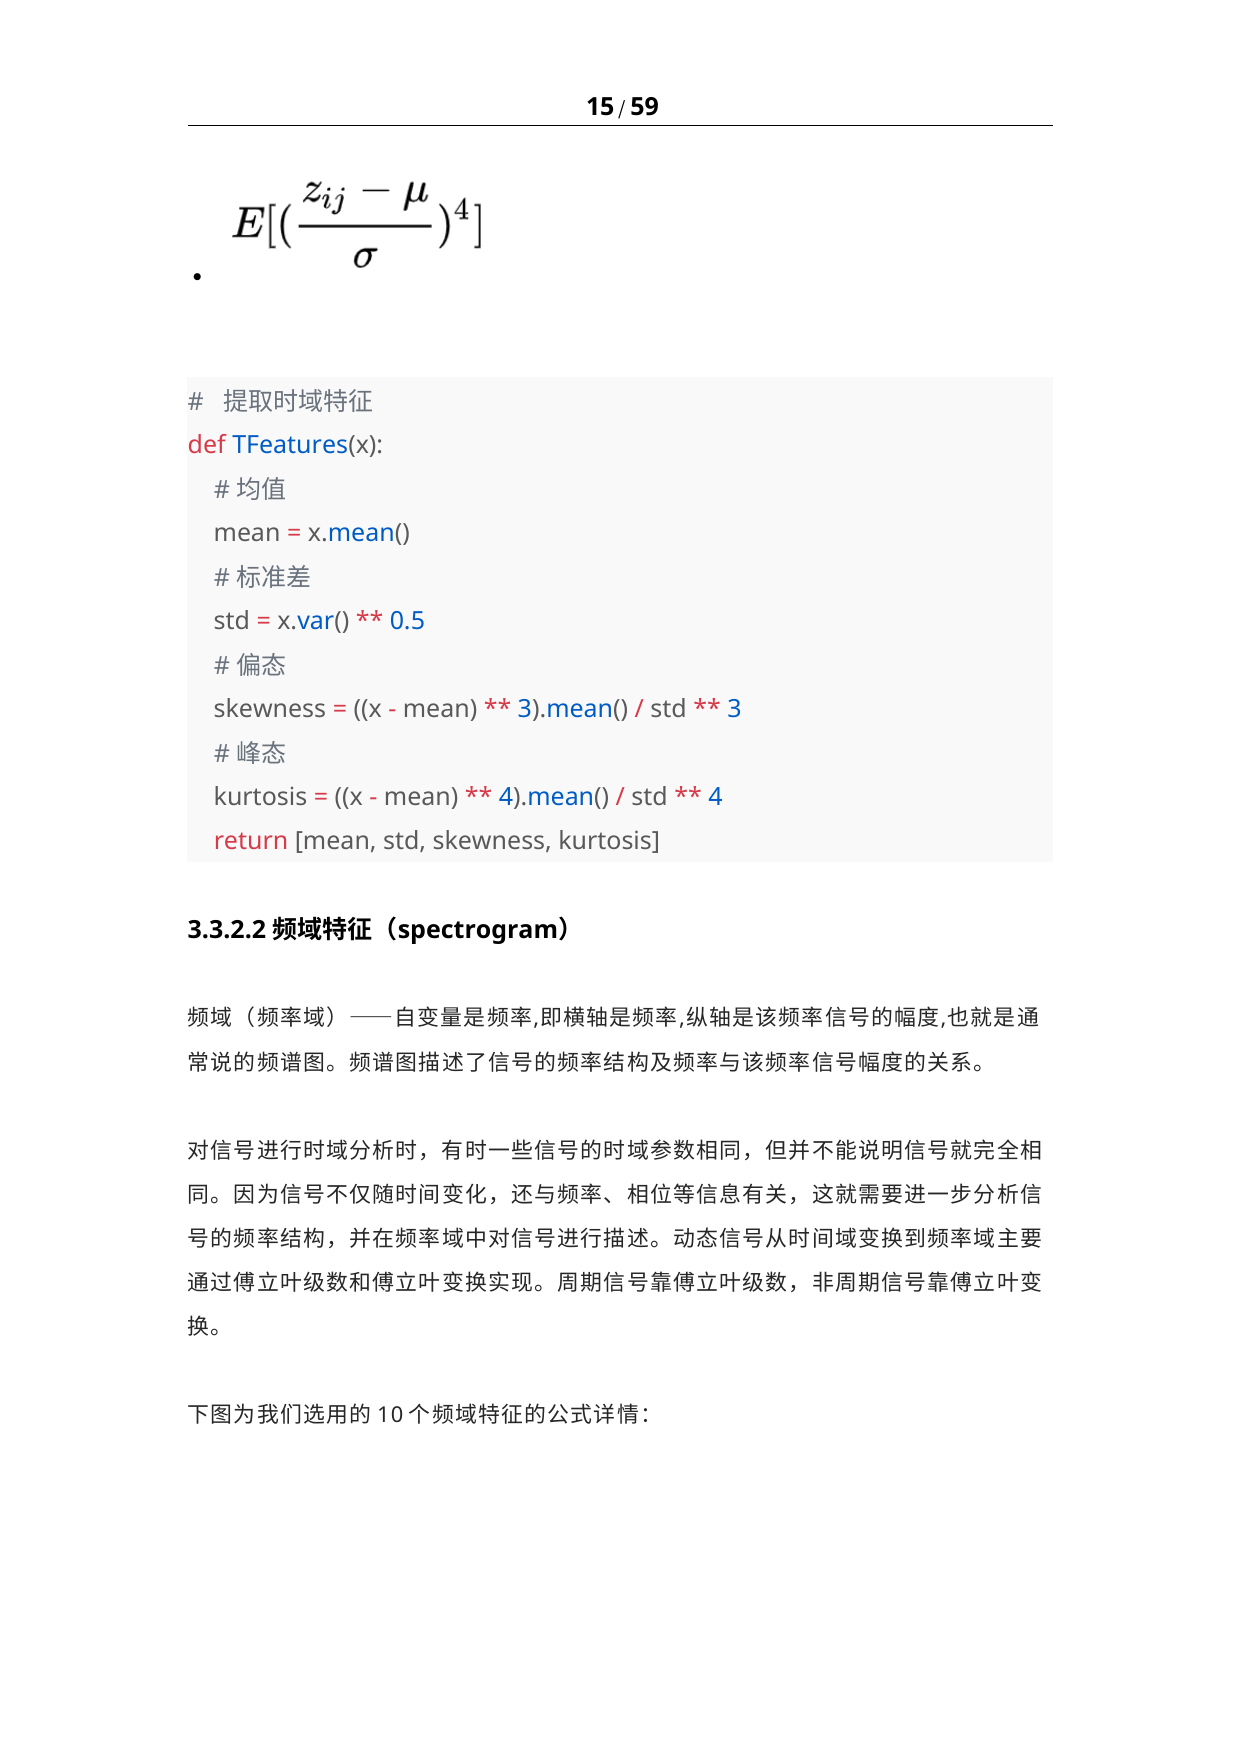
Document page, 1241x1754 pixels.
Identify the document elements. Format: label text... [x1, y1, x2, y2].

text # 峰态 [187, 730, 1053, 774]
text std = x.var() ** 0.5 [187, 598, 1053, 642]
text 下图为我们选用的10个频域特征的公式详情： [187, 1391, 1053, 1435]
text kurtosis = ((x - mean) ** 4).mean() / std ** 4 [187, 774, 1053, 818]
text 频域（频率域）——自变量是频率,即横轴是频率,纵轴是该频率信号的幅度,也就是通常说的频谱图。频谱图描述了信号的频率结构及频率与该频率信号幅度的关系。 [187, 994, 1053, 1082]
text def TFeatures(x): [187, 421, 1053, 466]
text 3.3.2.2 频域特征（spectrogram） [187, 906, 1053, 950]
picture [231, 172, 486, 272]
text # 均值 [187, 466, 1053, 509]
text # 标准差 [187, 554, 1053, 598]
text skewness = ((x - mean) ** 3).mean() / std ** 3 [187, 686, 1053, 730]
text # 偏态 [187, 642, 1053, 686]
text mean = x.mean() [187, 509, 1053, 554]
text # 提取时域特征 [187, 377, 1053, 421]
text 对信号进行时域分析时，有时一些信号的时域参数相同，但并不能说明信号就完全相同。因为信号不仅随时间变化，还与频率、相位等信息有关，这就需要进一步分析信号的频率结构，并在频率域中对信号进行描述。动态信号从时间域变换到频率域主要通过傅立叶级数和傅立叶变换实现。周期信号靠傅立叶级数，非周期信号靠傅立叶变换。 [187, 1126, 1053, 1347]
text return [mean, std, skewness, kurtosis] [187, 818, 1053, 862]
